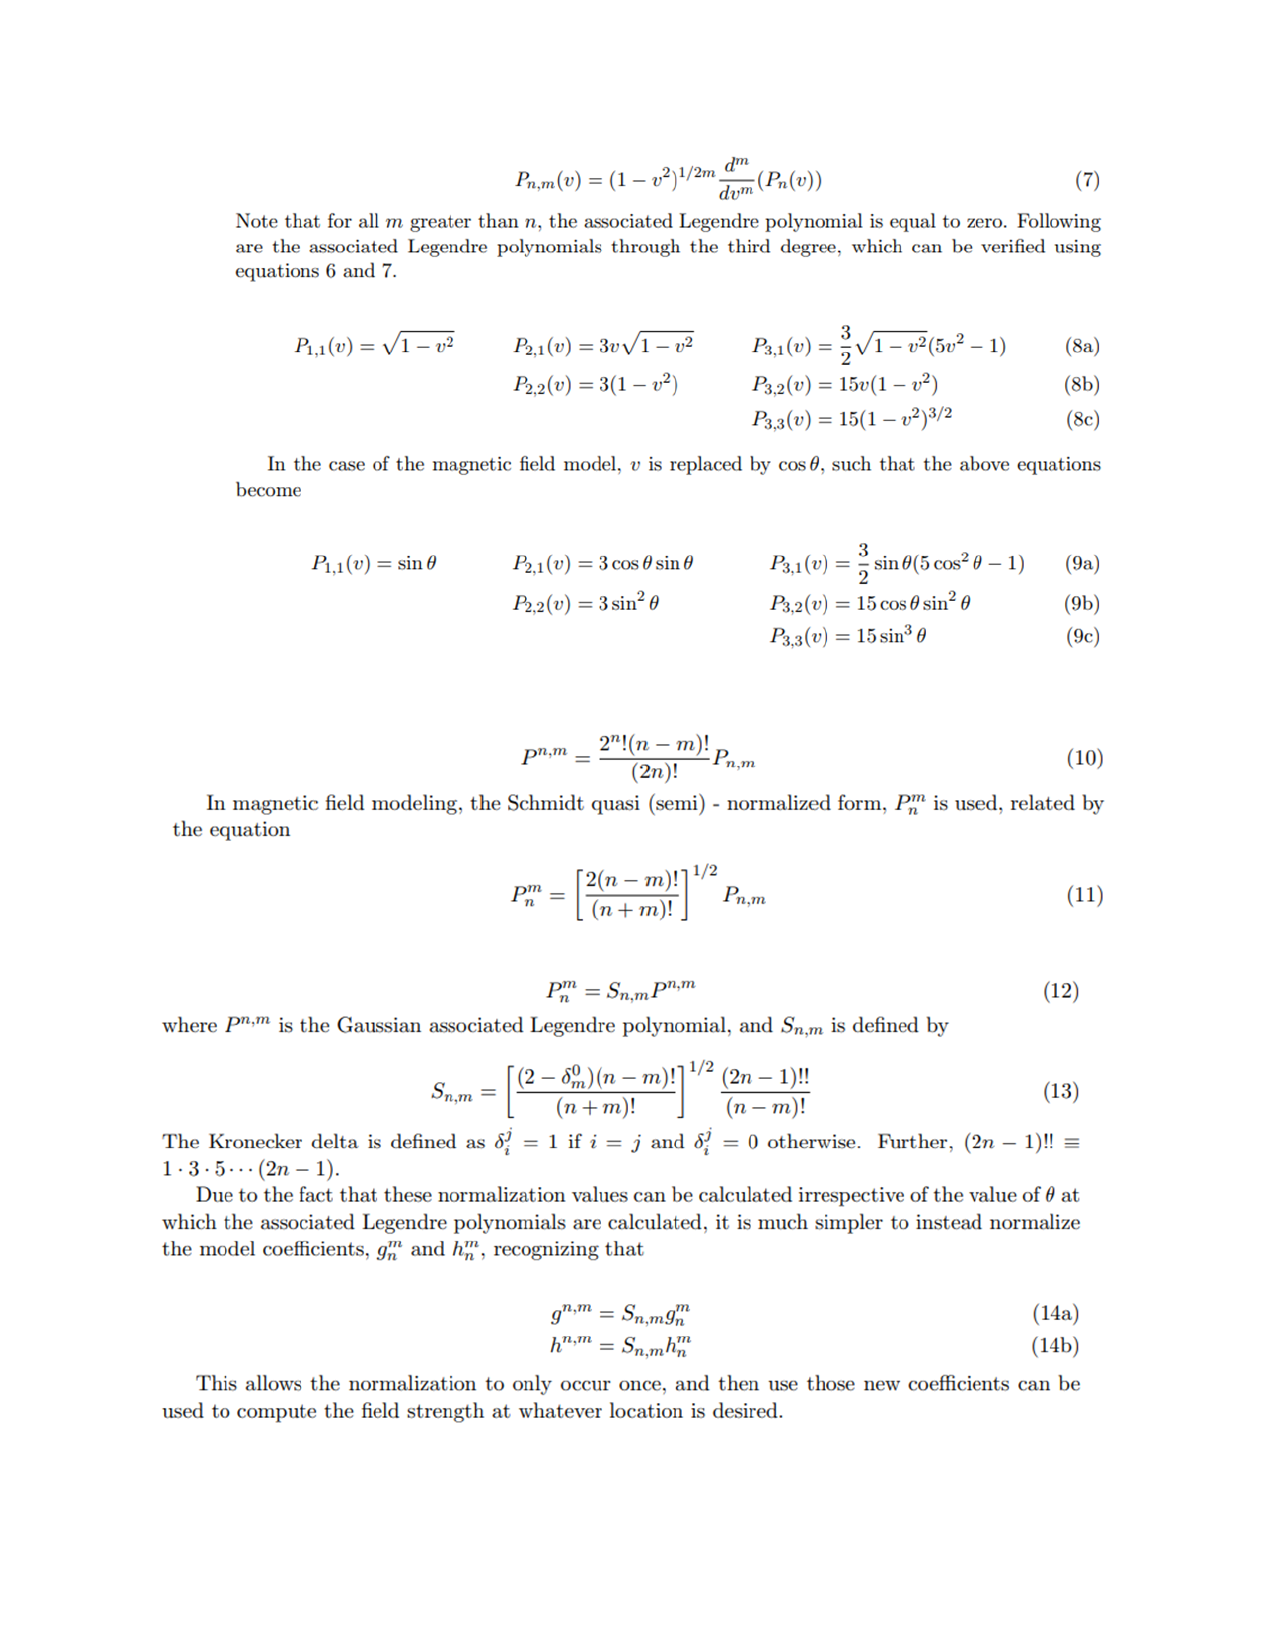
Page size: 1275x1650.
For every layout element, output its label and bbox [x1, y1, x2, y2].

picture [150, 150, 1125, 657]
picture [150, 685, 1145, 929]
picture [150, 957, 1125, 1431]
